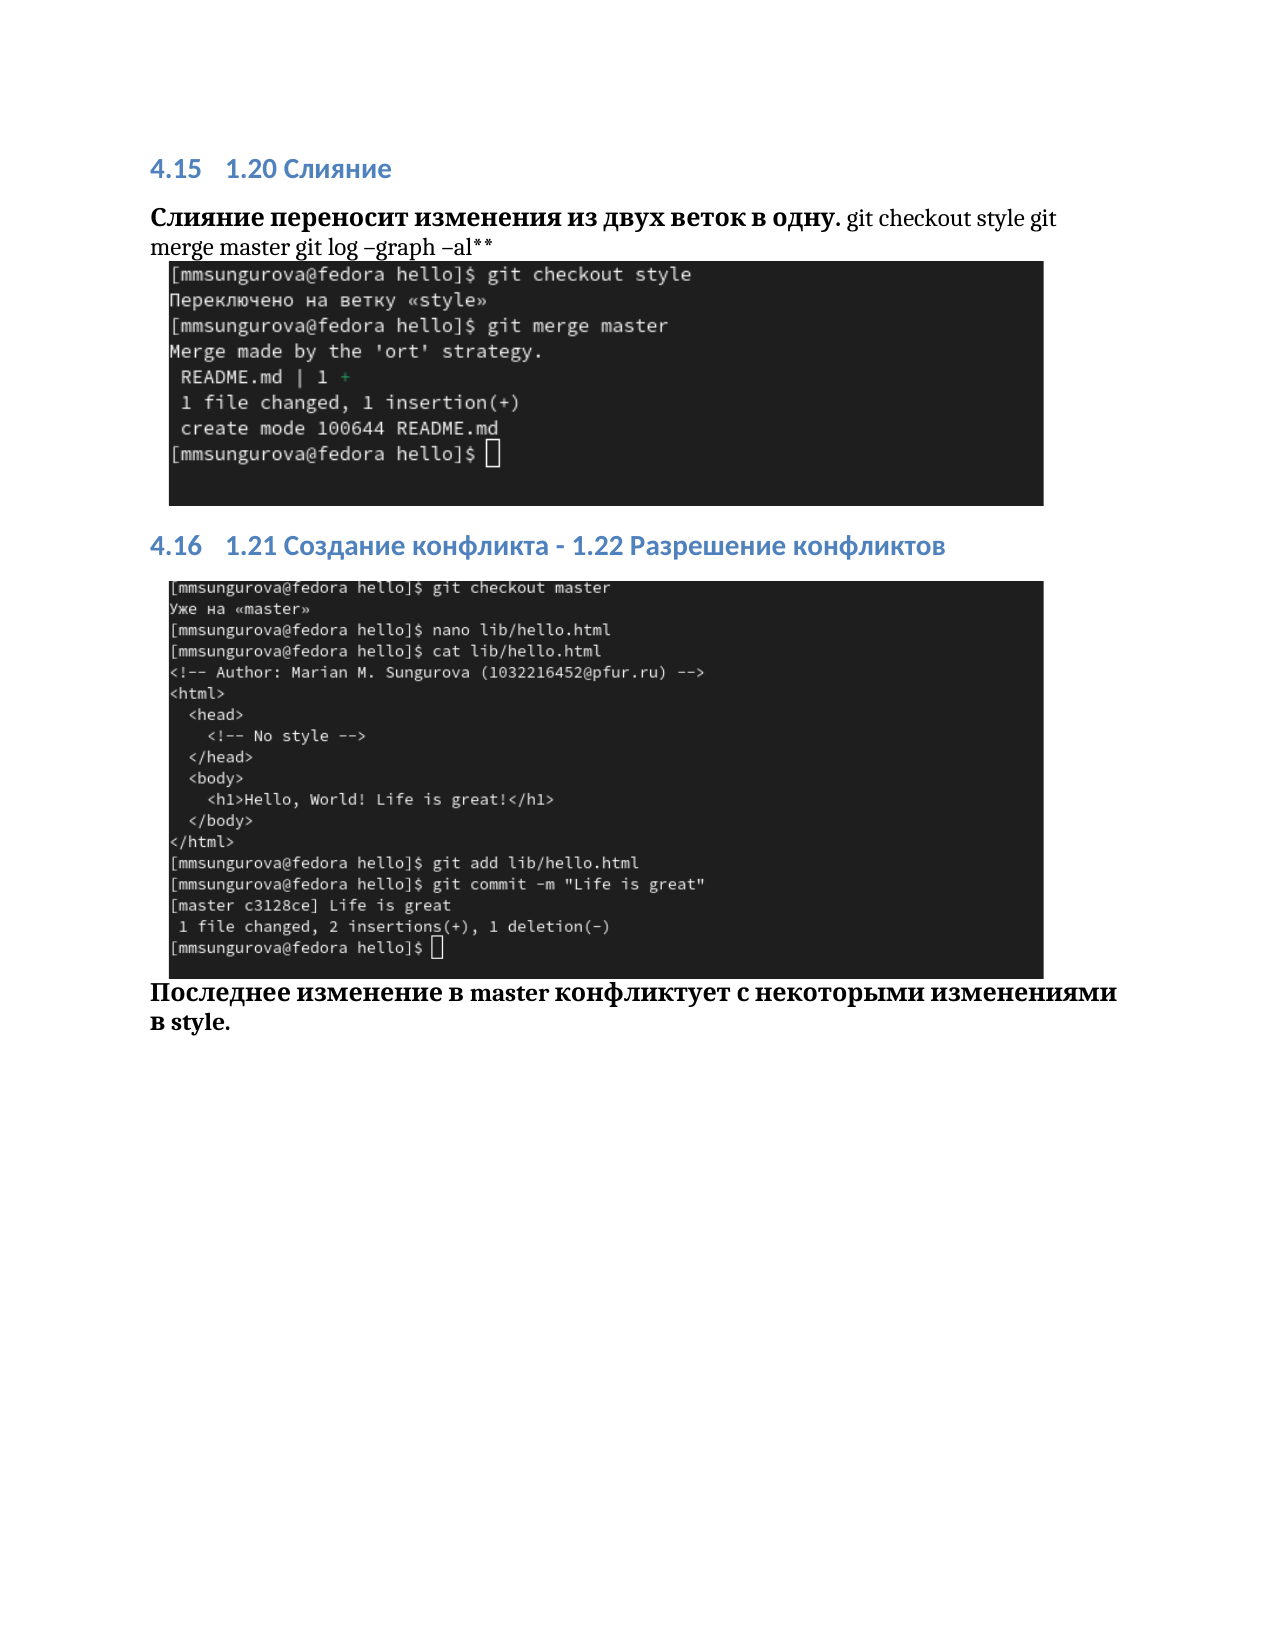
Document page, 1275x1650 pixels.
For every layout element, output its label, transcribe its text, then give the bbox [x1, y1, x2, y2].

picture [168, 581, 1044, 979]
subtitle 4.16 1.21 Создание конфликта - 1.22 Разрешение конфликтов [150, 527, 1125, 562]
subtitle 4.15 1.20 Слияние [150, 150, 1125, 186]
picture [168, 261, 1044, 506]
